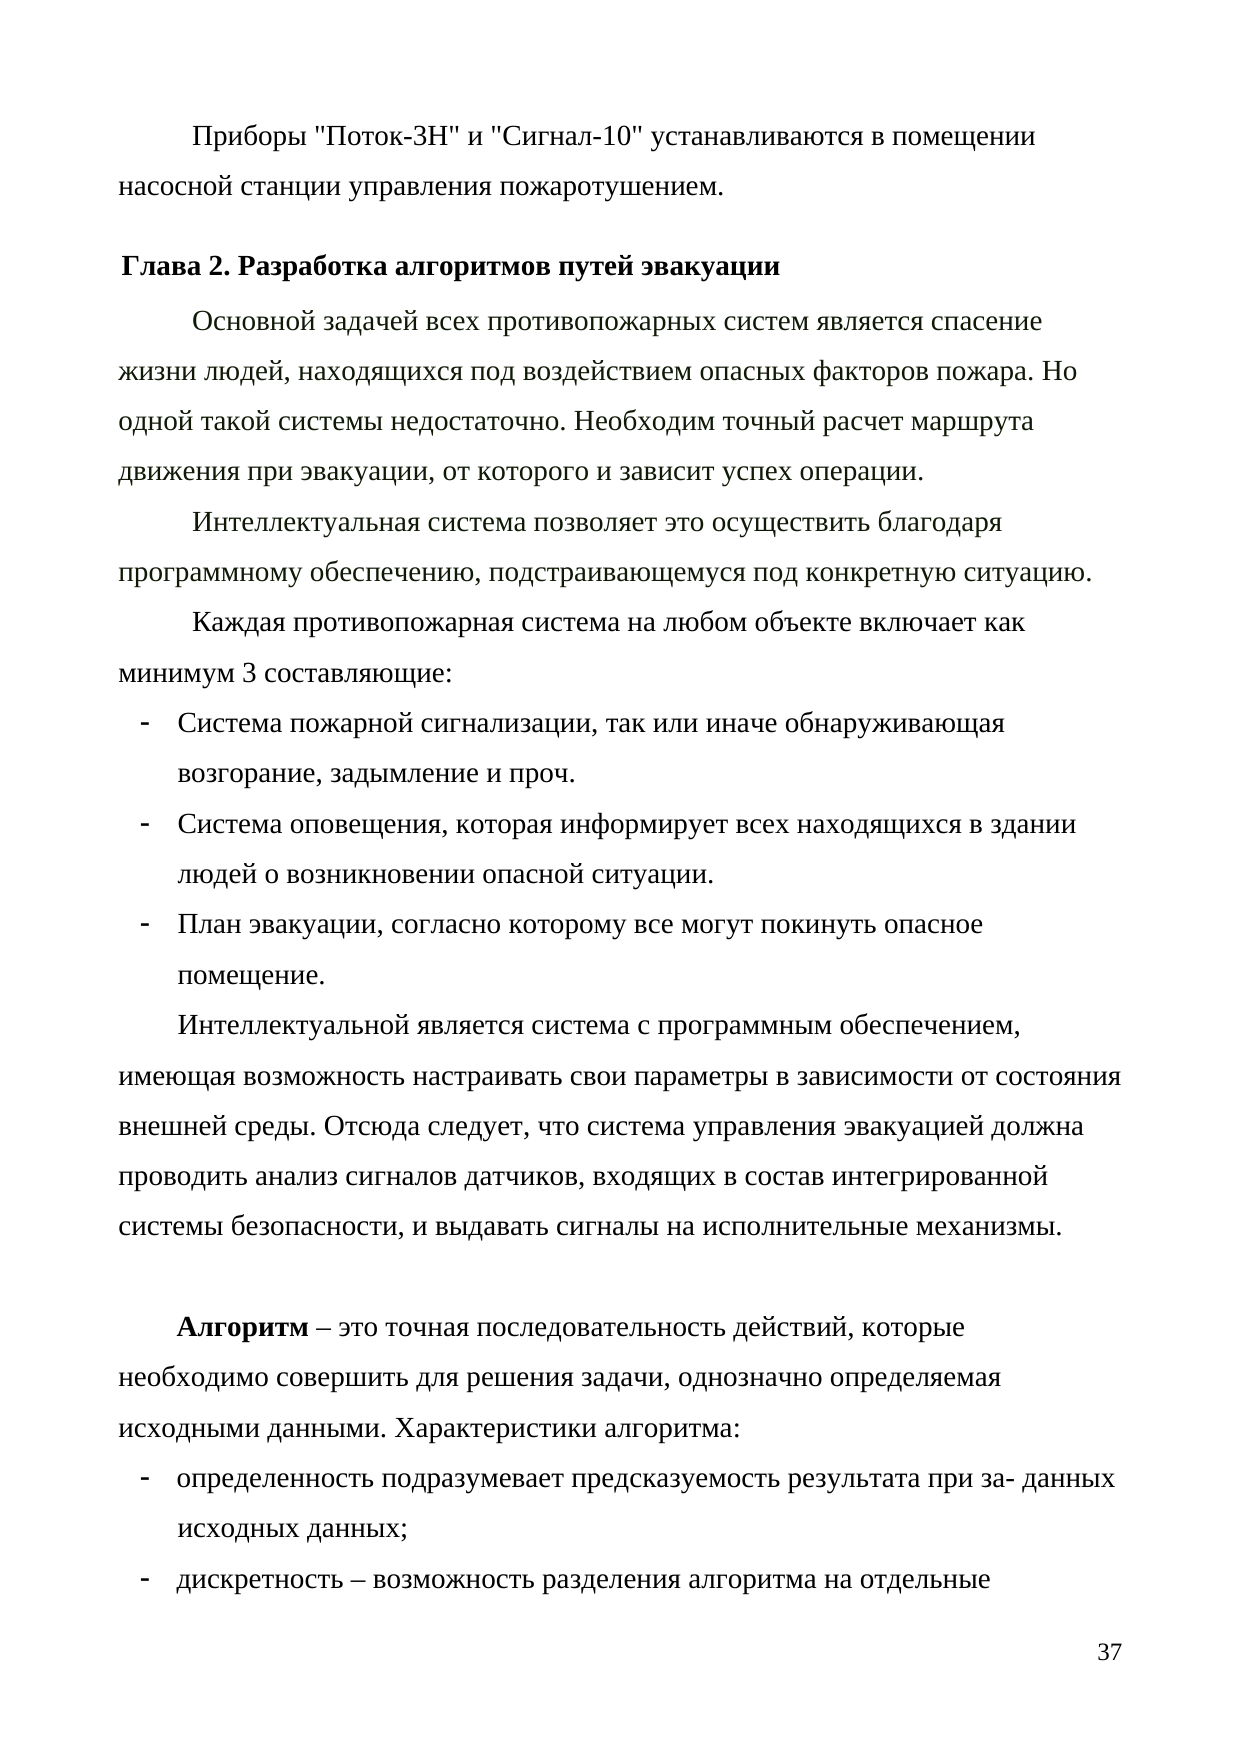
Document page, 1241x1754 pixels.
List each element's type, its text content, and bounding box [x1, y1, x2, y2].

text Каждая противопожарная система на любом объекте включает как минимум 3 составляющие: [118, 604, 1122, 688]
list Система пожарной сигнализации, так или иначе обнаруживающая возгорание, задымление и проч. [140, 705, 1122, 789]
subtitle Глава 2. Разработка алгоритмов путей эвакуации [121, 248, 781, 281]
list определенность подразумевает предсказуемость результата при за- данных исходных данных; [140, 1460, 1122, 1544]
list Система оповещения, которая информирует всех находящихся в здании людей о возникновении опасной ситуации. [140, 806, 1122, 890]
text Алгоритм – это точная последовательность действий, которые необходимо совершить для решения задачи, однозначно определяемая исходными данными. Характеристики алгоритма: [118, 1309, 1122, 1443]
text Интеллектуальная система позволяет это осуществить благодаря программному обеспечению, подстраивающемуся под конкретную ситуацию. [118, 504, 1122, 588]
list План эвакуации, согласно которому все могут покинуть опасное помещение. [140, 907, 1122, 991]
text Приборы "Поток-3Н" и "Сигнал-10" устанавливаются в помещении насосной станции управления пожаротушением. [118, 118, 1122, 202]
text Интеллектуальной является система с программным обеспечением, имеющая возможность настраивать свои параметры в зависимости от состояния внешней среды. Отсюда следует, что система управления эвакуацией должна проводить анализ сигналов датчиков, входящих в состав интегрированной системы безопасности, и выдавать сигналы на исполнительные механизмы. [118, 1007, 1122, 1242]
text Основной задачей всех противопожарных систем является спасение жизни людей, находящихся под воздействием опасных факторов пожара. Но одной такой системы недостаточно. Необходим точный расчет маршрута движения при эвакуации, от которого и зависит успех операции. [118, 303, 1122, 487]
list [140, 1561, 1122, 1594]
